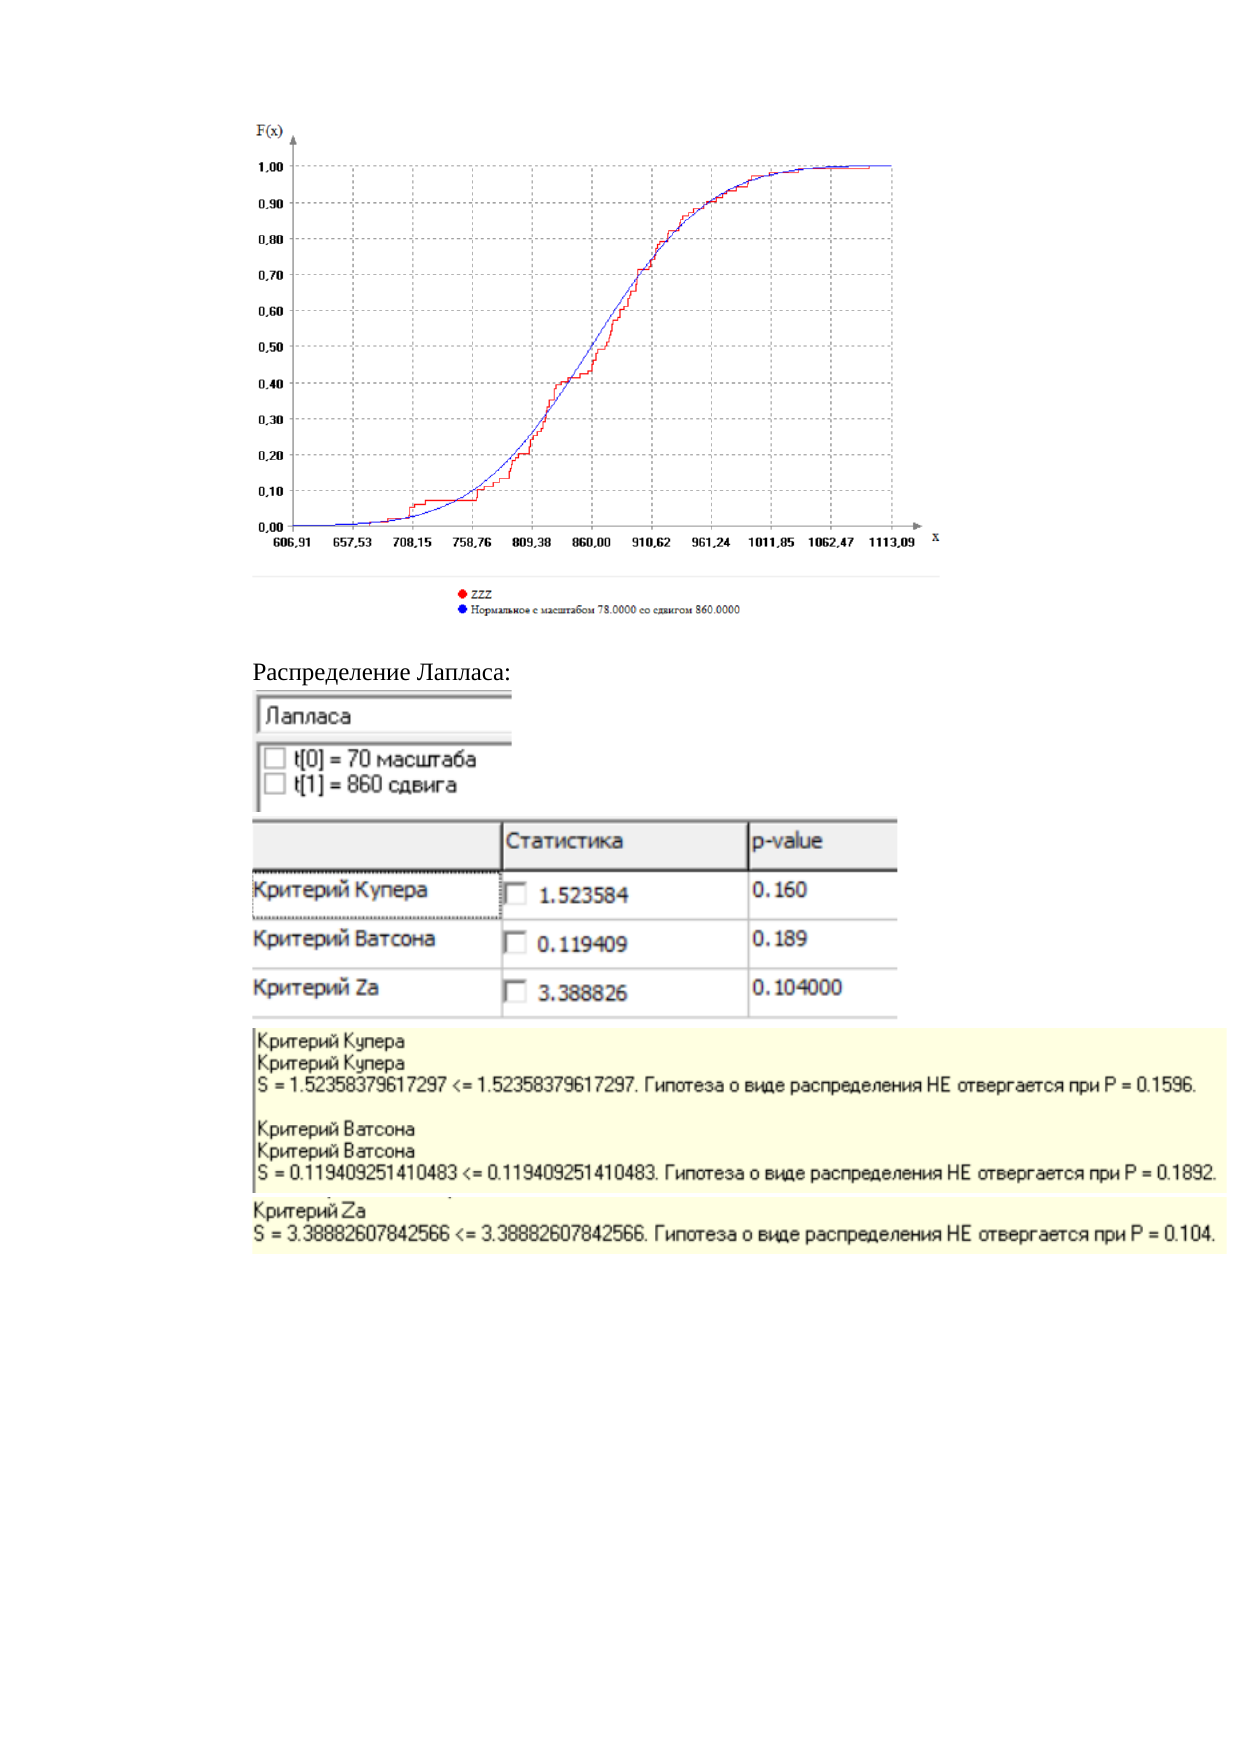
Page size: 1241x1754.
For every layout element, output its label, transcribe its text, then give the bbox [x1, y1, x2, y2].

picture [252, 1197, 1227, 1254]
picture [252, 690, 512, 812]
picture [252, 1028, 1227, 1193]
list Распределение Лапласа: [252, 657, 1152, 686]
picture [252, 118, 940, 620]
picture [252, 816, 898, 1024]
